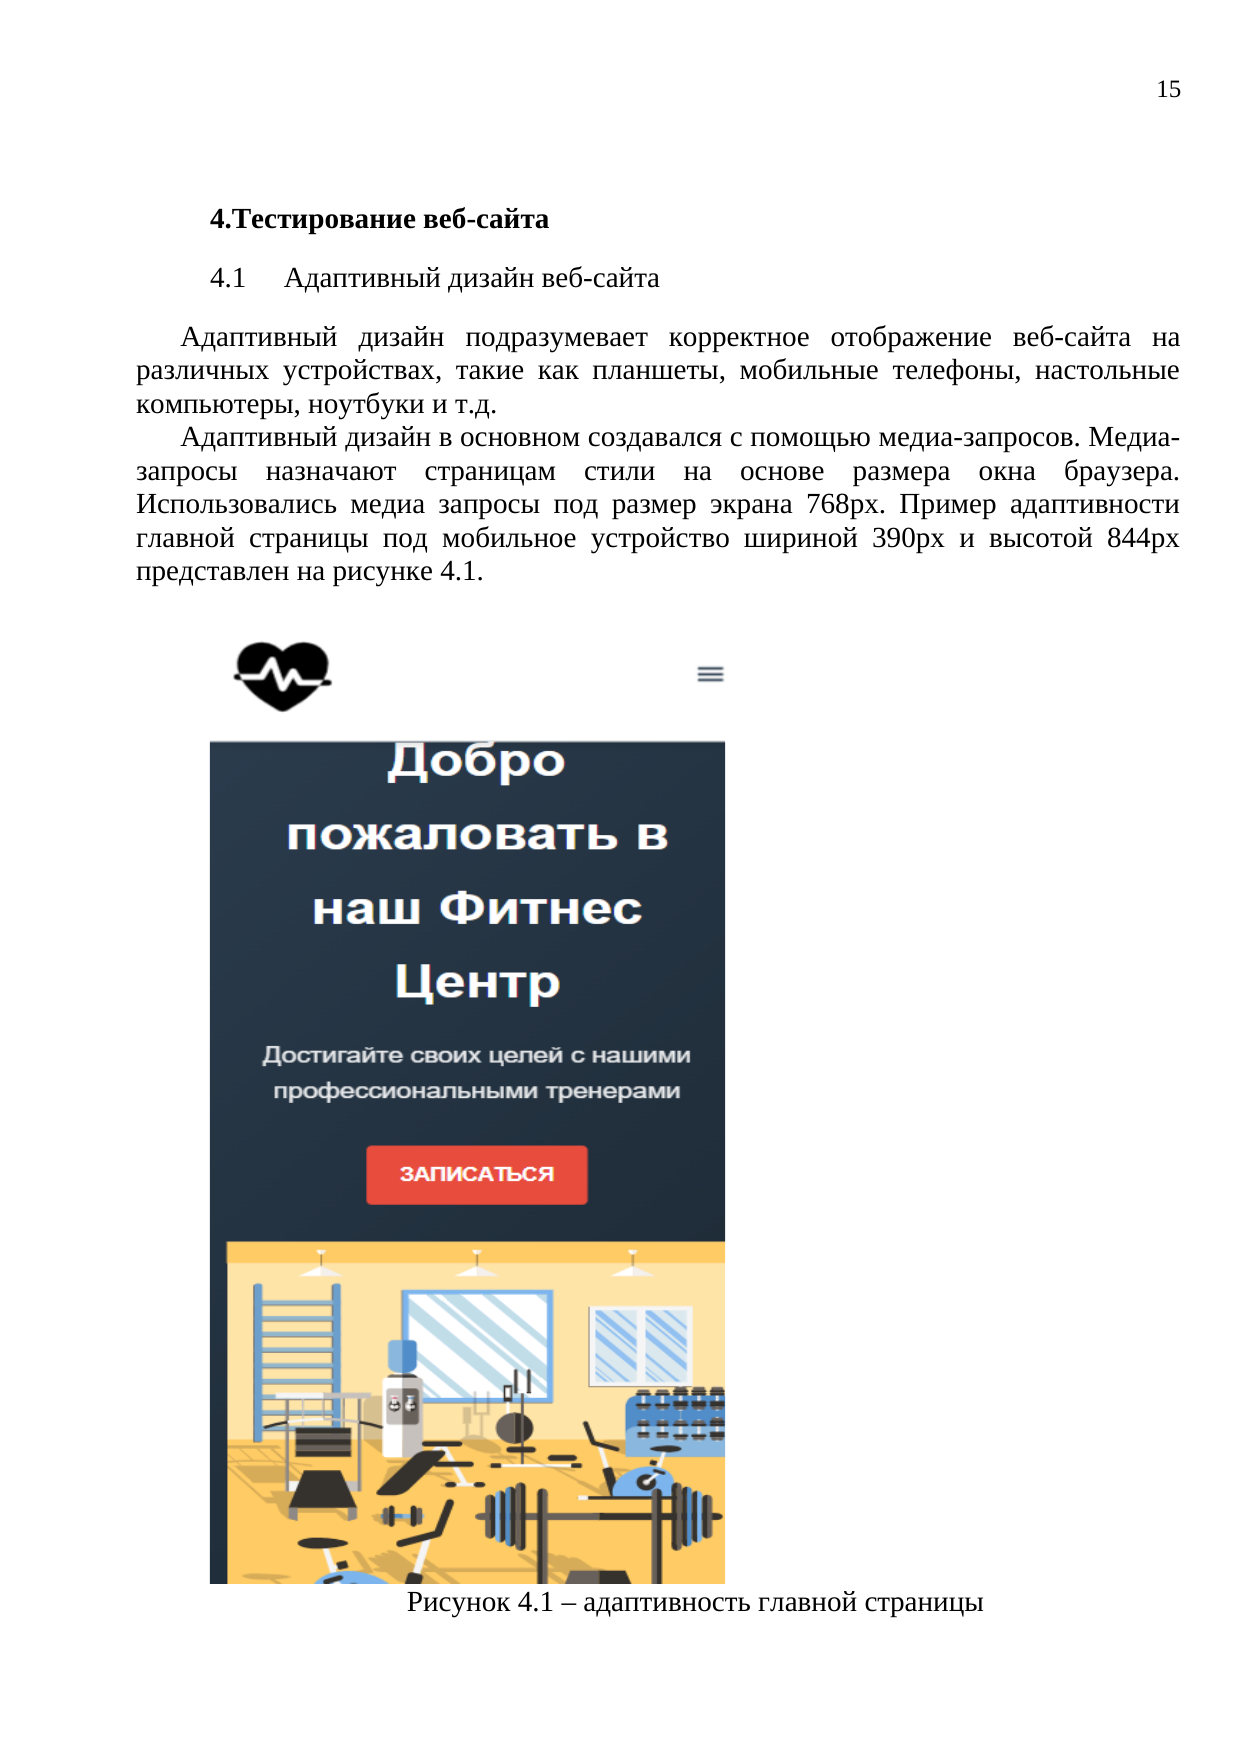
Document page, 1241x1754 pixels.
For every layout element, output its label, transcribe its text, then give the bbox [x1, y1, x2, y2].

subtitle 4.Тестирование веб-сайта [136, 202, 1181, 235]
text Адаптивный дизайн подразумевает корректное отображение веб-сайта на различных устройствах, такие как планшеты, мобильные телефоны, настольные компьютеры, ноутбуки и т.д. [136, 319, 1181, 419]
text Рисунок 4.1 – адаптивность главной страницы [136, 1584, 1181, 1617]
picture [209, 616, 726, 1584]
list Адаптивный дизайн веб-сайта [136, 260, 1181, 294]
text Адаптивный дизайн в основном создавался с помощью медиа-запросов. Медиа-запросы назначают страницам стили на основе размера окна браузера. Использовались медиа запросы под размер экрана 768px. Пример адаптивности главной страницы под мобильное устройство шириной 390px и высотой 844px представлен на рисунке 4.1. [136, 419, 1181, 587]
